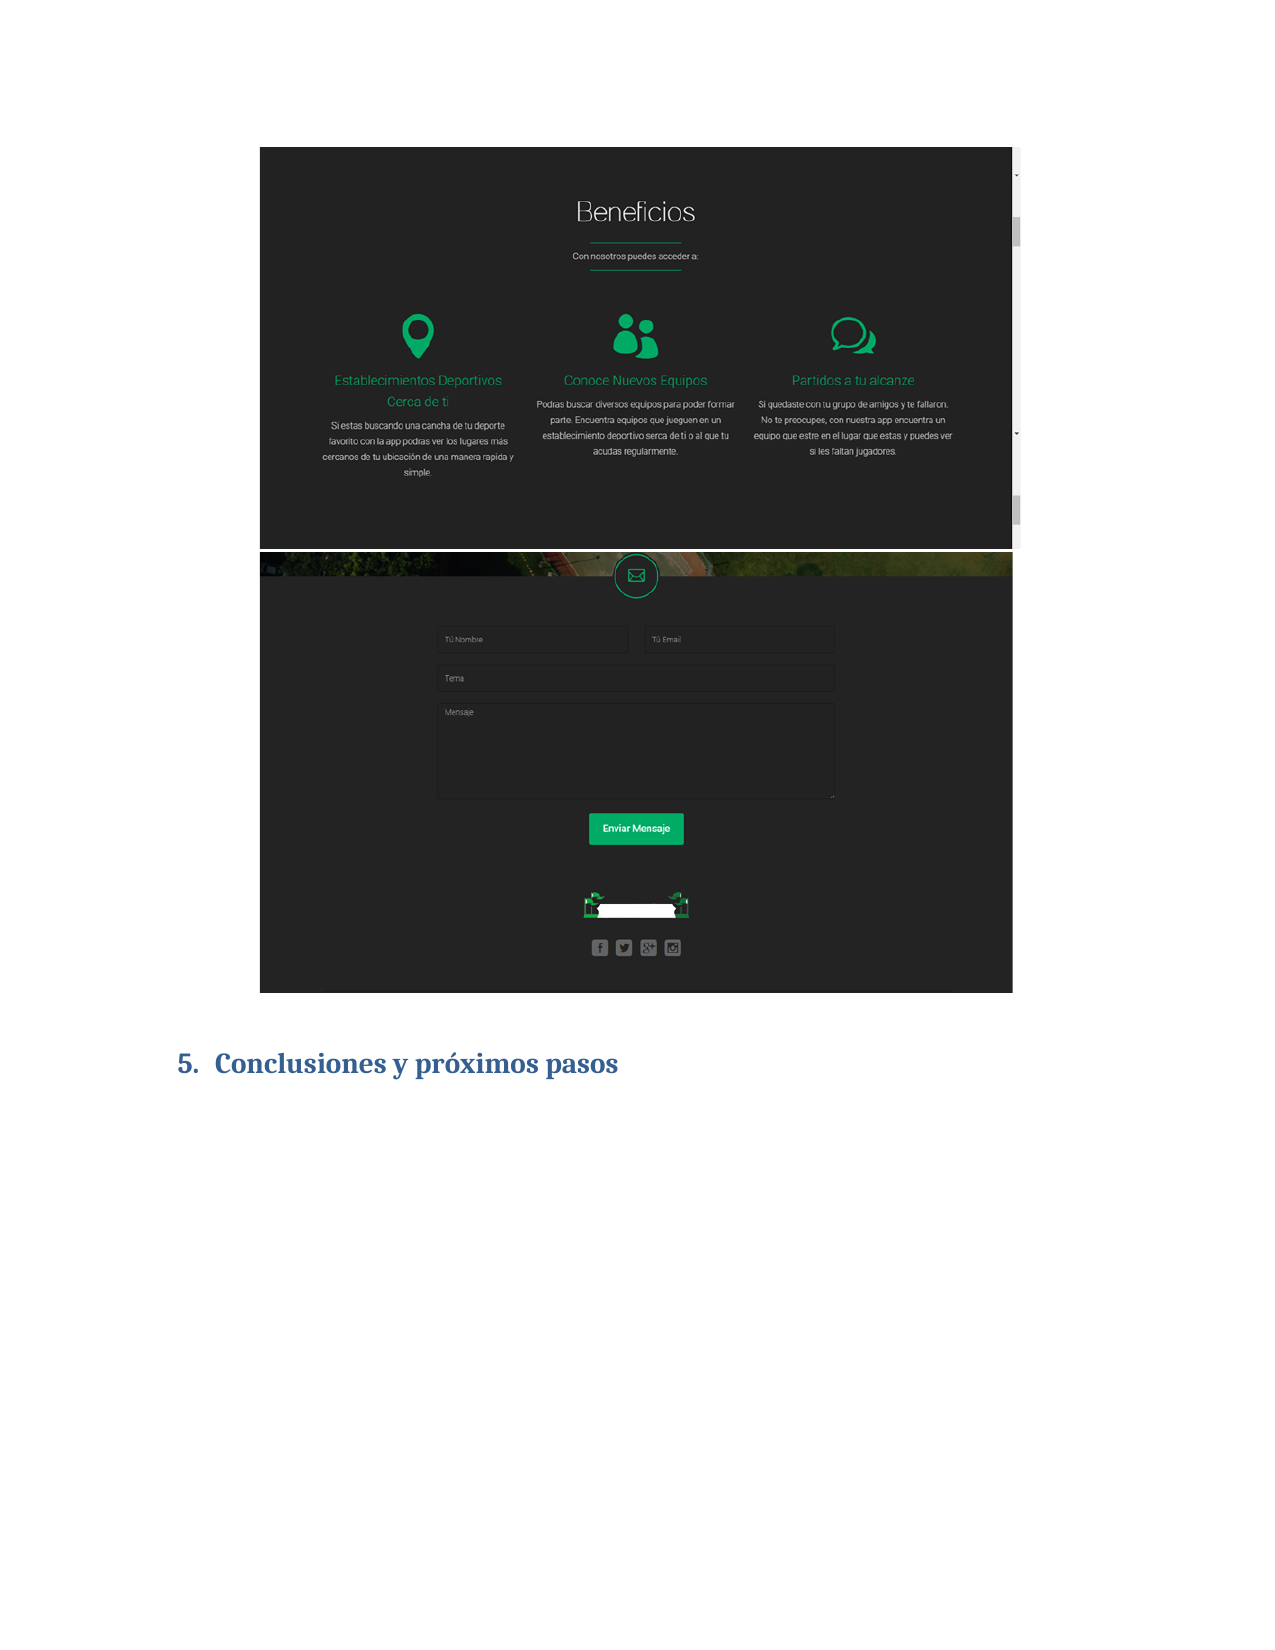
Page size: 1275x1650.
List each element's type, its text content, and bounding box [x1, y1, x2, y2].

picture [259, 552, 1013, 993]
picture [259, 147, 1021, 549]
subtitle Conclusiones y próximos pasos [177, 1048, 1098, 1081]
